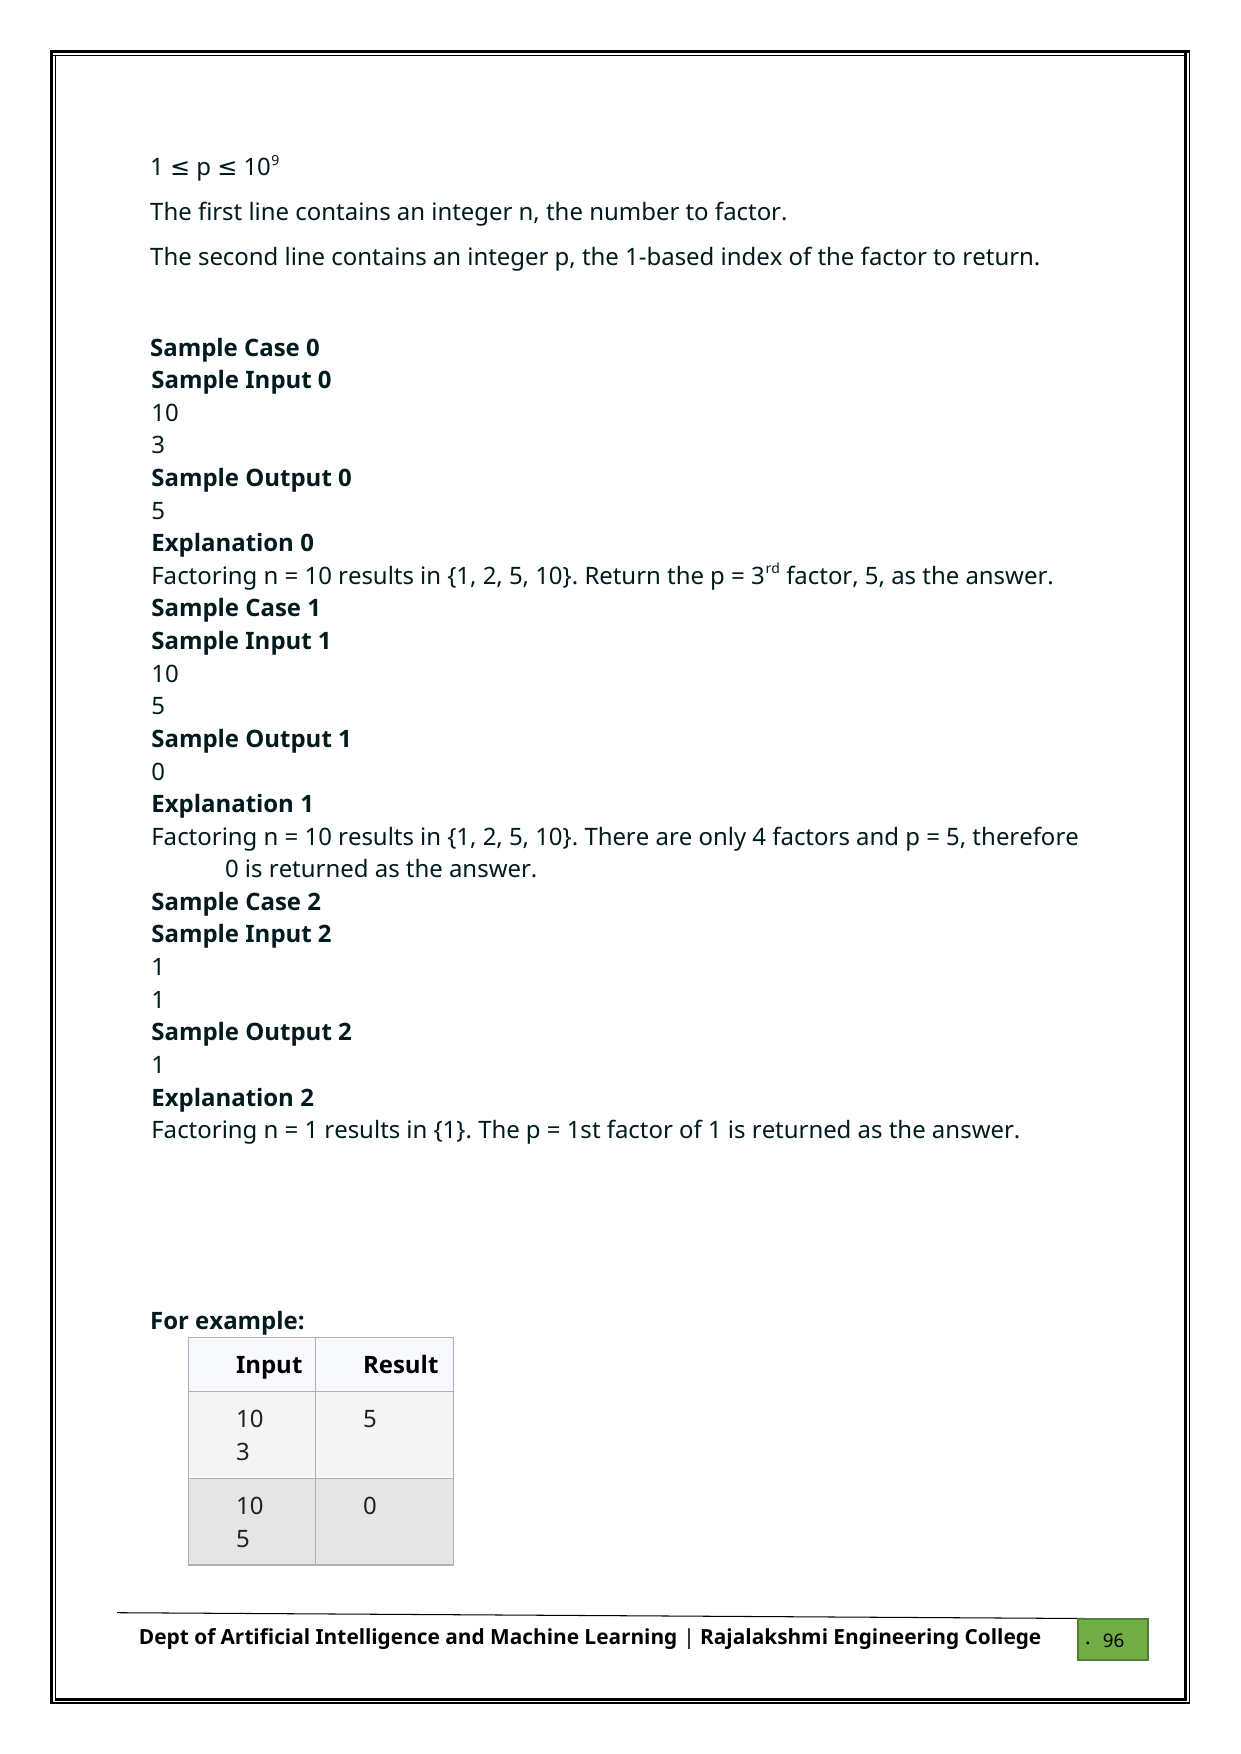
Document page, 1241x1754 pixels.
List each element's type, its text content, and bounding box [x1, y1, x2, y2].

text For example: [150, 1304, 1090, 1337]
text 5 [151, 689, 1090, 722]
text 1 [151, 950, 1090, 982]
text 3 [151, 428, 1090, 461]
text Sample Output 2 [151, 1015, 1090, 1048]
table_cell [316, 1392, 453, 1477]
text 1 ≤ p ≤ 109 [150, 150, 1090, 183]
text Explanation 0 [151, 526, 1090, 559]
text 10 [151, 396, 1090, 428]
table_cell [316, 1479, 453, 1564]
text Explanation 2 [151, 1080, 1090, 1113]
text Explanation 1 [151, 787, 1090, 819]
text Sample Input 1 [151, 624, 1090, 656]
text The first line contains an integer n, the number to factor. [150, 195, 1090, 228]
text Sample Output 1 [151, 722, 1090, 754]
text Factoring n = 10 results in {1, 2, 5, 10}. There are only 4 factors and p = 5, therefore 0 is returned as the answer. [151, 819, 1090, 885]
text 5 [151, 493, 1090, 526]
text 1 [151, 982, 1090, 1015]
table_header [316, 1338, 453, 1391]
text Sample Input 0 [151, 363, 1090, 396]
text 0 [151, 754, 1090, 787]
text 1 [151, 1048, 1090, 1080]
text Sample Case 0 [150, 330, 1090, 363]
text Sample Case 2 [151, 885, 1090, 917]
text Factoring n = 10 results in {1, 2, 5, 10}. Return the p = 3rd factor, 5, as the answer. [151, 559, 1090, 591]
text Sample Case 1 [151, 591, 1090, 624]
text Sample Input 2 [151, 917, 1090, 950]
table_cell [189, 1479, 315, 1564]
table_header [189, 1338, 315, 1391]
text The second line contains an integer p, the 1-based index of the factor to return. [150, 240, 1090, 273]
text Factoring n = 1 results in {1}. The p = 1st factor of 1 is returned as the answer. [151, 1113, 1090, 1146]
text Sample Output 0 [151, 461, 1090, 493]
text 10 [151, 656, 1090, 689]
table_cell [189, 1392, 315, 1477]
